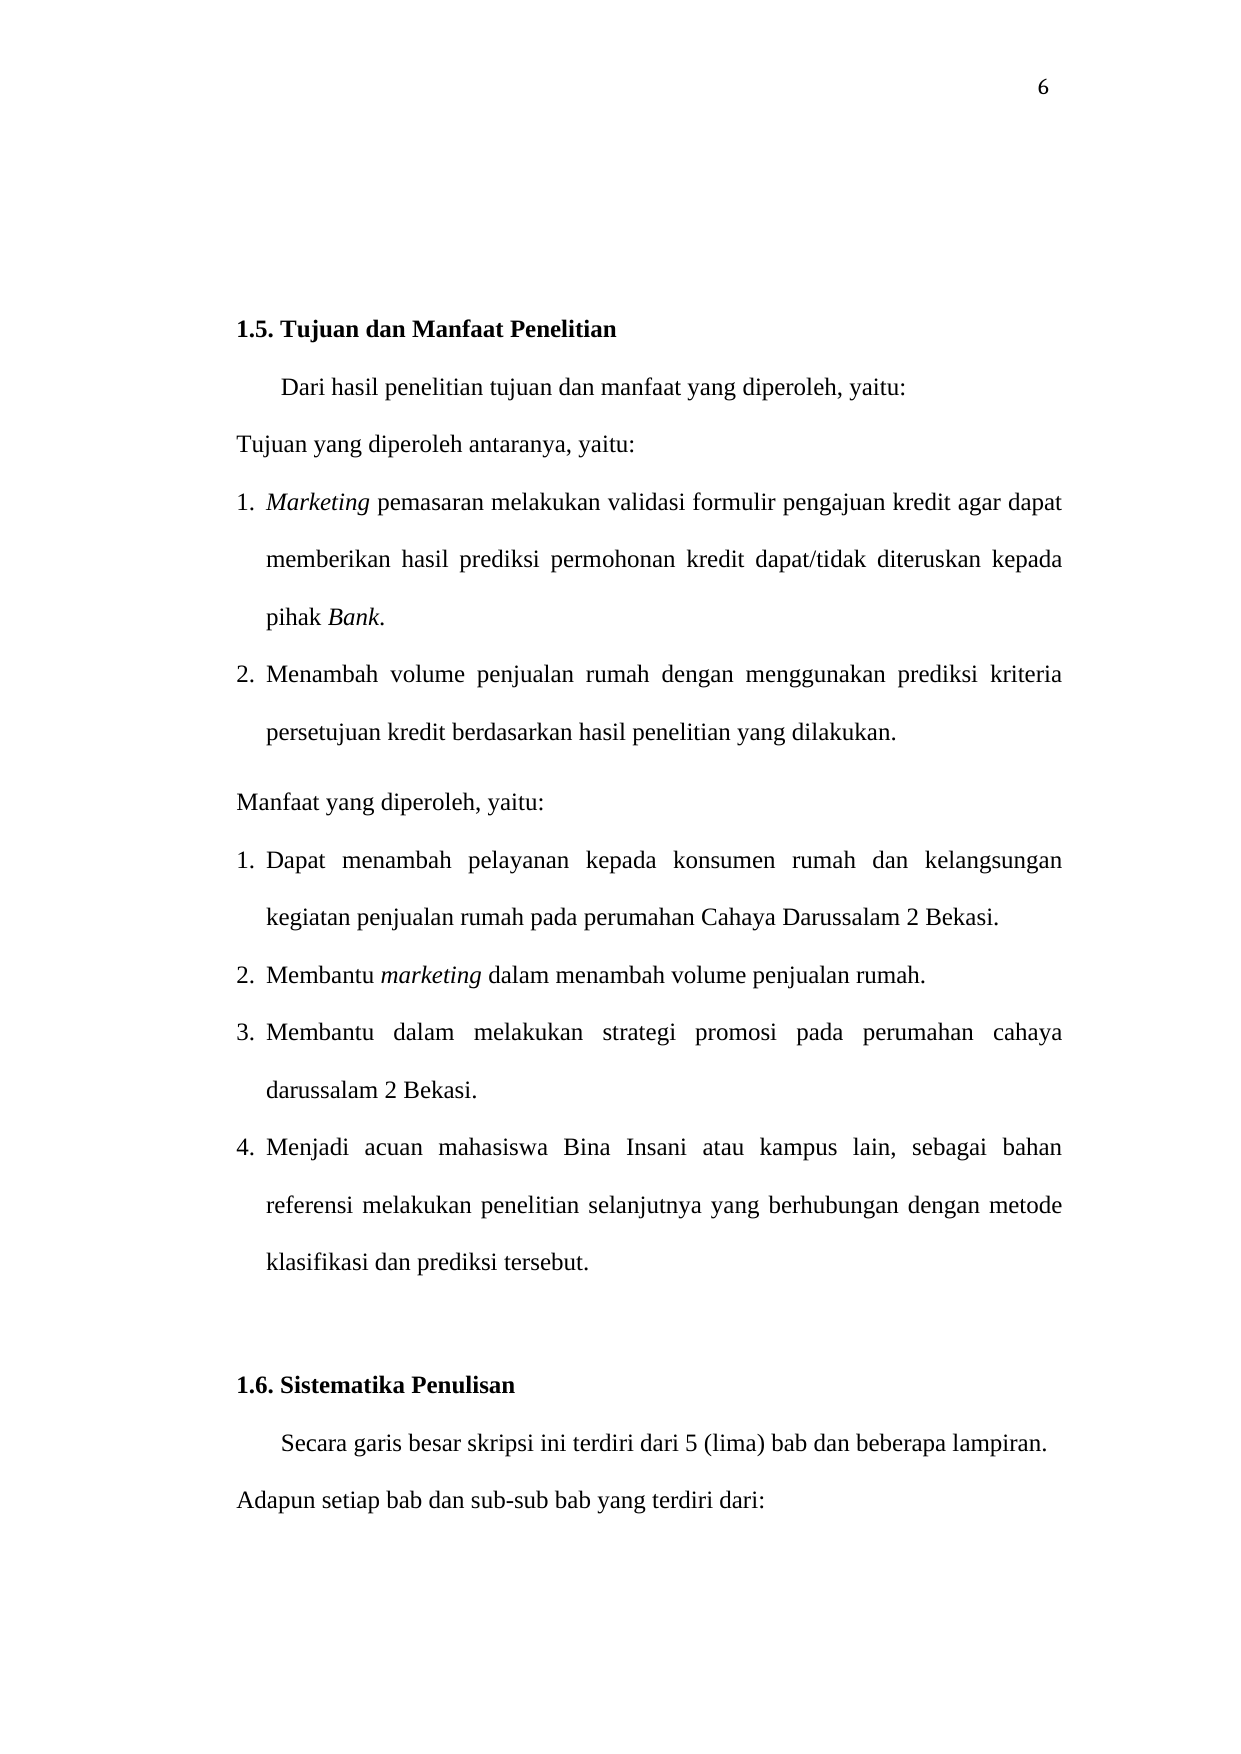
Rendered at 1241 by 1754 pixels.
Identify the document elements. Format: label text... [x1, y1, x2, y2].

list Menjadi acuan mahasiswa Bina Insani atau kampus lain, sebagai bahan referensi melakukan penelitian selanjutnya yang berhubungan dengan metode klasifikasi dan prediksi tersebut. [236, 1132, 1063, 1276]
text Dari hasil penelitian tujuan dan manfaat yang diperoleh, yaitu: [236, 372, 1063, 401]
text Secara garis besar skripsi ini terdiri dari 5 (lima) bab dan beberapa lampiran. [281, 1428, 1063, 1456]
text Tujuan yang diperoleh antaranya, yaitu: [236, 429, 1063, 458]
list Marketing pemasaran melakukan validasi formulir pengajuan kredit agar dapat memberikan hasil prediksi permohonan kredit dapat/tidak diteruskan kepada pihak Bank. [236, 487, 1063, 631]
list Dapat menambah pelayanan kepada konsumen rumah dan kelangsungan kegiatan penjualan rumah pada perumahan Cahaya Darussalam 2 Bekasi. [236, 845, 1063, 931]
list Menambah volume penjualan rumah dengan menggunakan prediksi kriteria persetujuan kredit berdasarkan hasil penelitian yang dilakukan. [236, 659, 1063, 746]
subtitle 1.6. Sistematika Penulisan [236, 1370, 1063, 1399]
list Membantu marketing dalam menambah volume penjualan rumah. [236, 960, 1063, 989]
text Manfaat yang diperoleh, yaitu: [236, 787, 1063, 816]
subtitle 1.5. Tujuan dan Manfaat Penelitian [236, 314, 1063, 343]
list Membantu dalam melakukan strategi promosi pada perumahan cahaya darussalam 2 Bekasi. [236, 1017, 1063, 1104]
text Adapun setiap bab dan sub-sub bab yang terdiri dari: [236, 1485, 1063, 1514]
